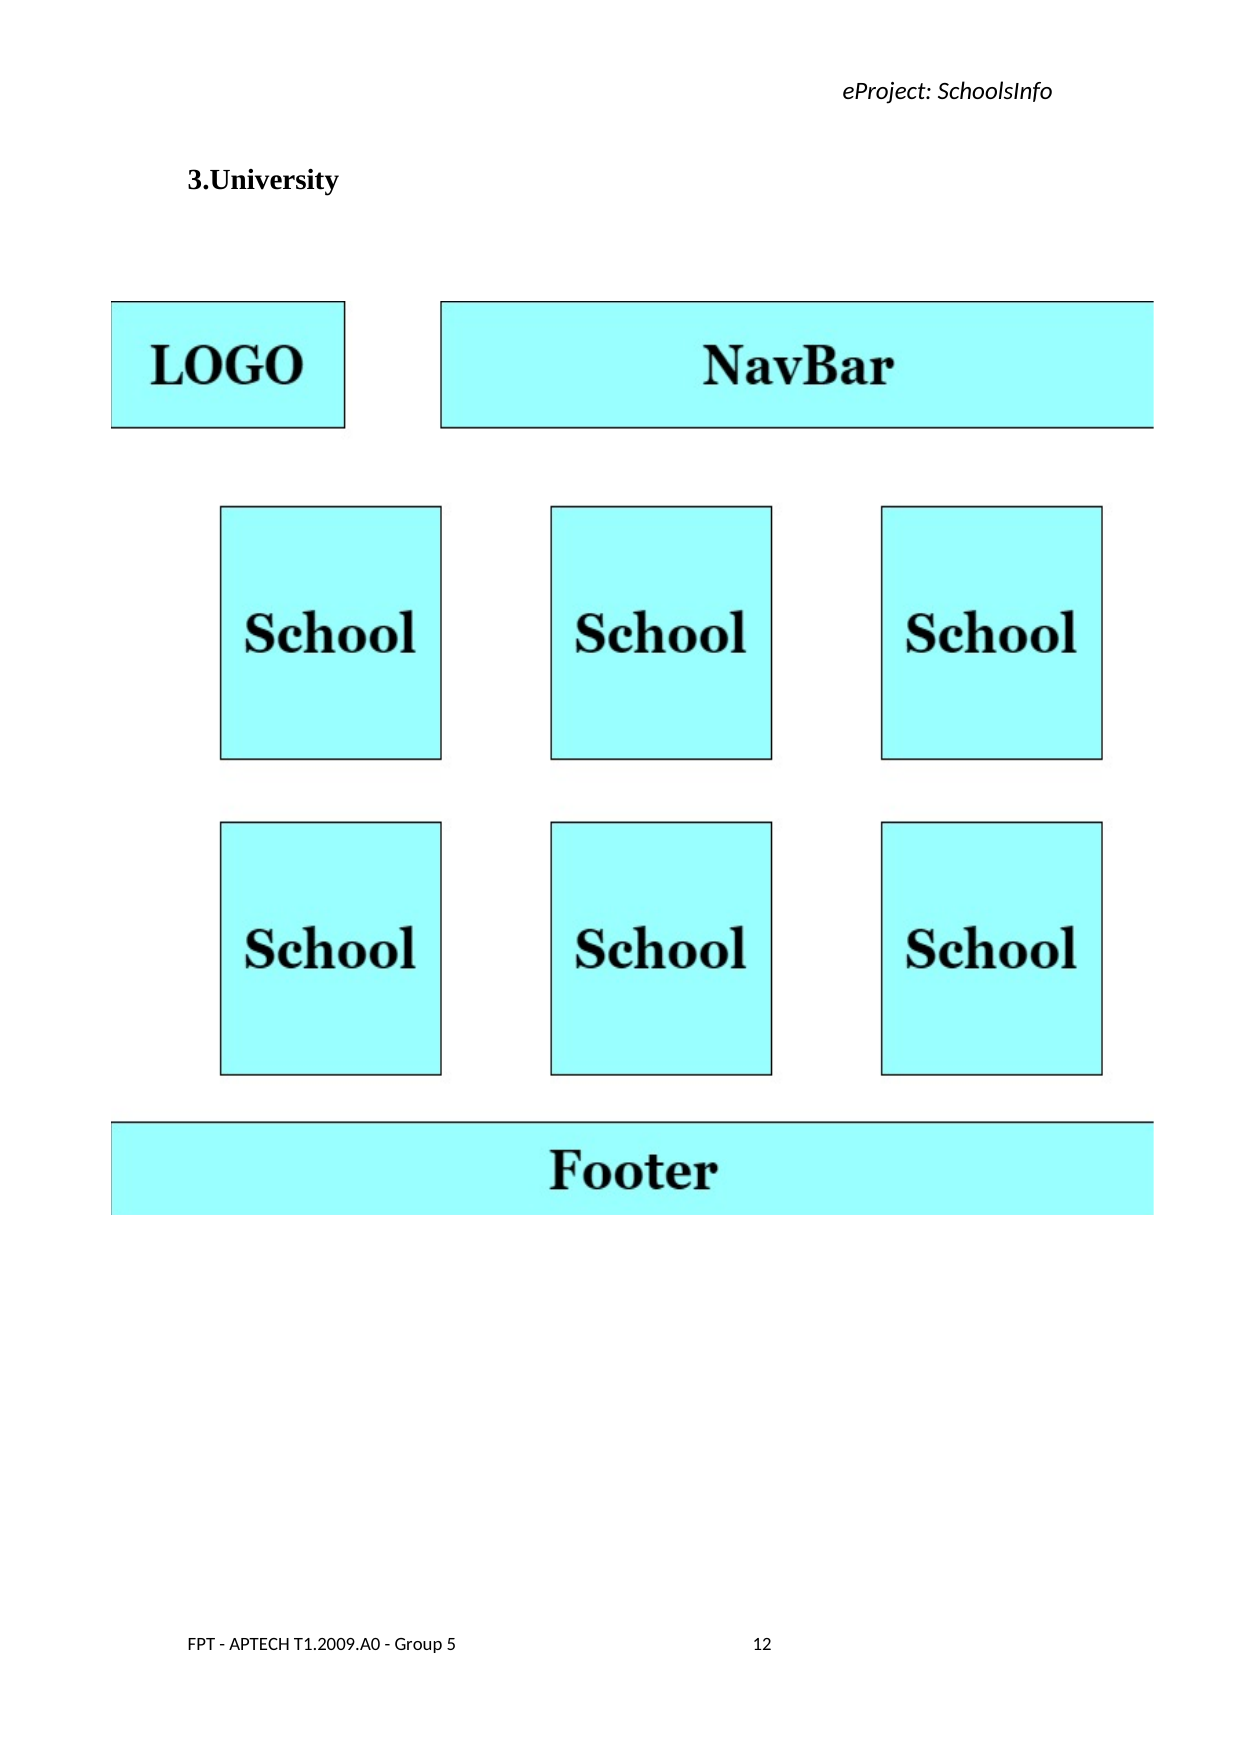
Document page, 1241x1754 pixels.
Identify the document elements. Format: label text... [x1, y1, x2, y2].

text 3.University [187, 162, 1053, 196]
picture [111, 301, 1154, 1215]
